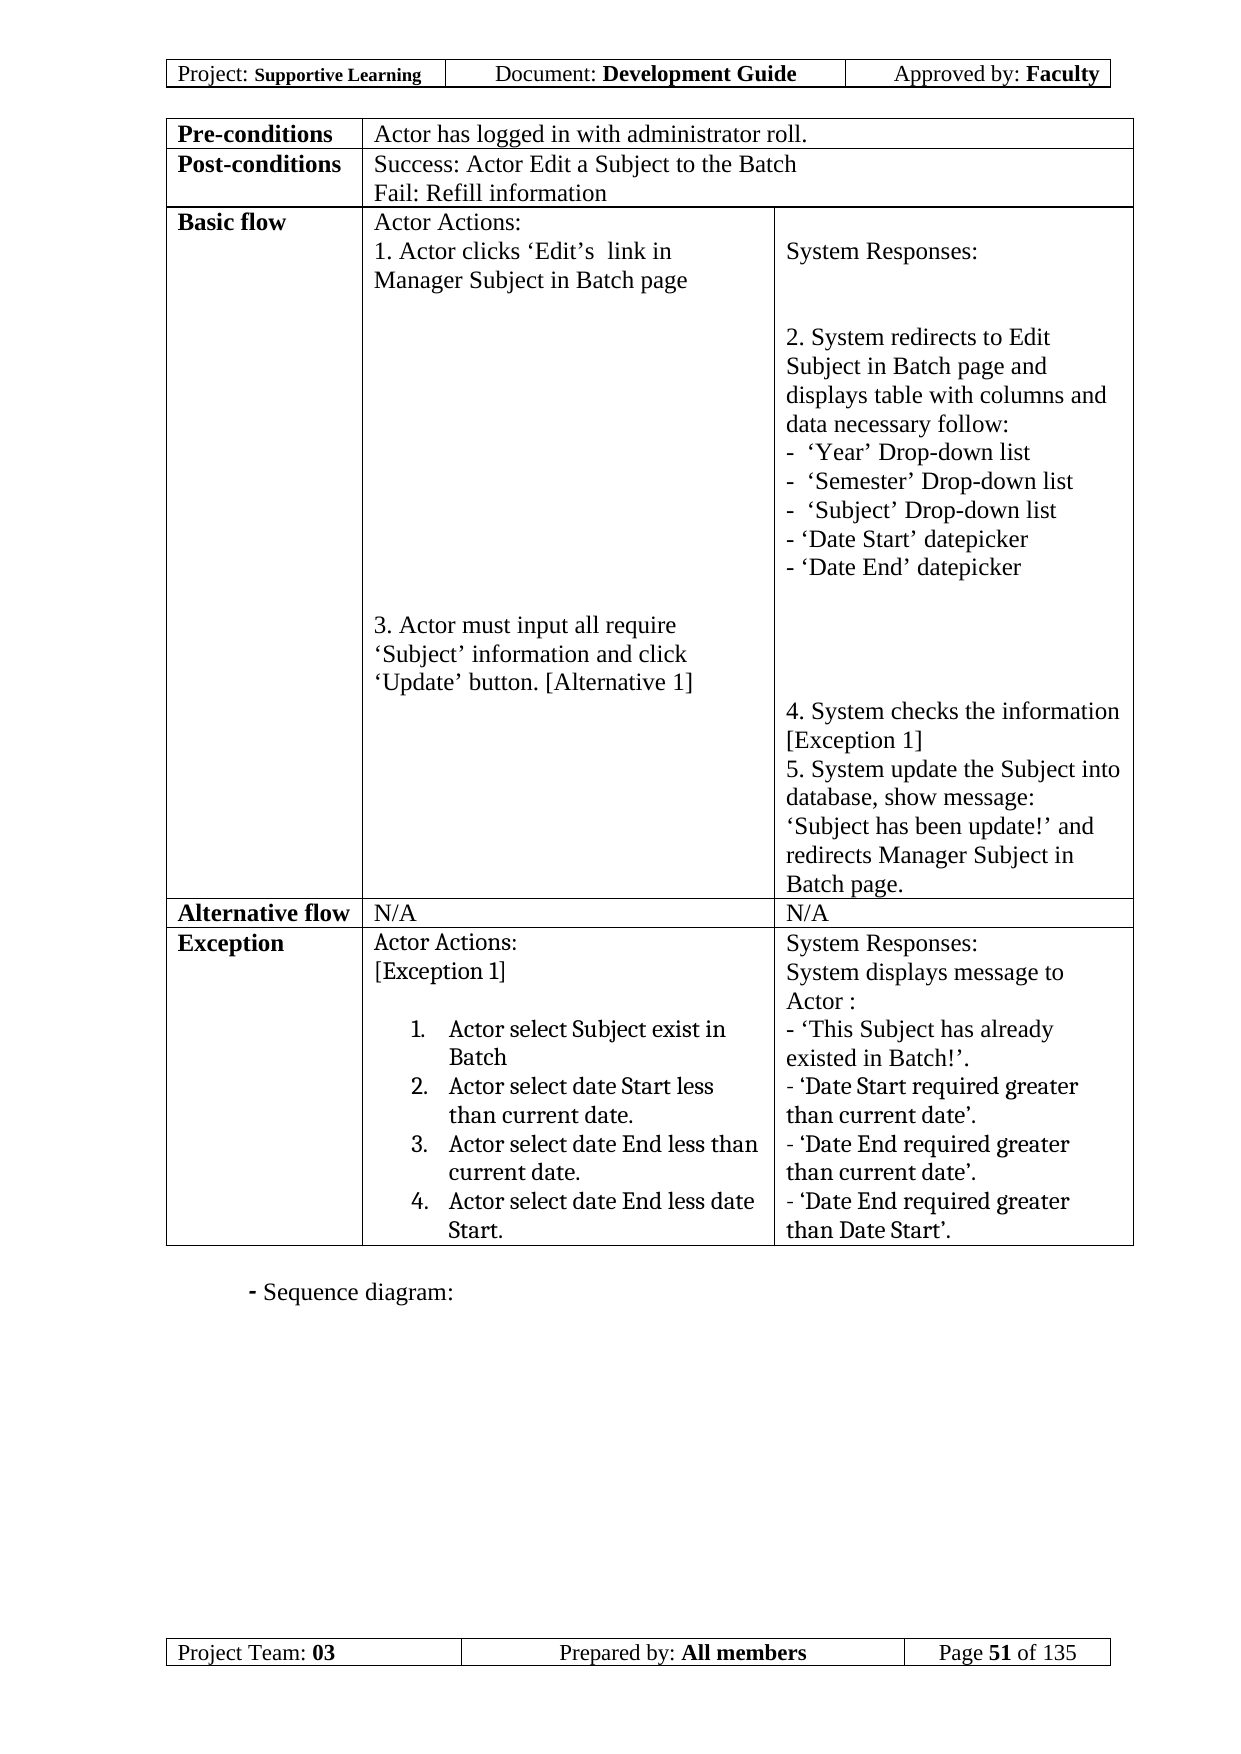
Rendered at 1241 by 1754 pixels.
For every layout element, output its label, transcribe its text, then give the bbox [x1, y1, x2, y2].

table_cell Exception [167, 928, 362, 1244]
table_cell System Responses: System displays message to Actor : - ‘This Subject has already existed in Batch!’. - ‘Date Start required greater than current date’. - ‘Date End required greater than current date’. - ‘Date End required greater than Date Start’. [775, 928, 1133, 1244]
table_cell Actor Actions: [Exception 1] Actor select Subject exist in Batch Actor select date Start less than current date. Actor select date End less than current date. Actor select date End less date Start. [363, 928, 774, 1244]
table_cell Post-conditions [167, 149, 362, 206]
table_cell Alternative flow [167, 899, 362, 927]
table_cell System Responses: 2. System redirects to Edit Subject in Batch page and displays table with columns and data necessary follow: - ‘Year’ Drop-down list - ‘Semester’ Drop-down list - ‘Subject’ Drop-down list - ‘Date Start’ datepicker - ‘Date End’ datepicker 4. System checks the information [Exception 1] 5. System update the Subject into database, show message: ‘Subject has been update!’ and redirects Manager Subject in Batch page. [775, 208, 1133, 897]
table_cell Actor has logged in with administrator roll. [363, 119, 1133, 148]
table_cell Actor Actions: 1. Actor clicks ‘Edit’s link in Manager Subject in Batch page 3. Actor must input all require ‘Subject’ information and click ‘Update’ button. [Alternative 1] [363, 208, 774, 897]
text Sequence diagram: [248, 1274, 1122, 1307]
table_cell Pre-conditions [167, 119, 362, 148]
table_cell N/A [775, 899, 1133, 927]
table_cell Success: Actor Edit a Subject to the Batch Fail: Refill information [363, 149, 1133, 206]
table_cell N/A [363, 899, 774, 927]
table_cell Basic flow [167, 208, 362, 897]
